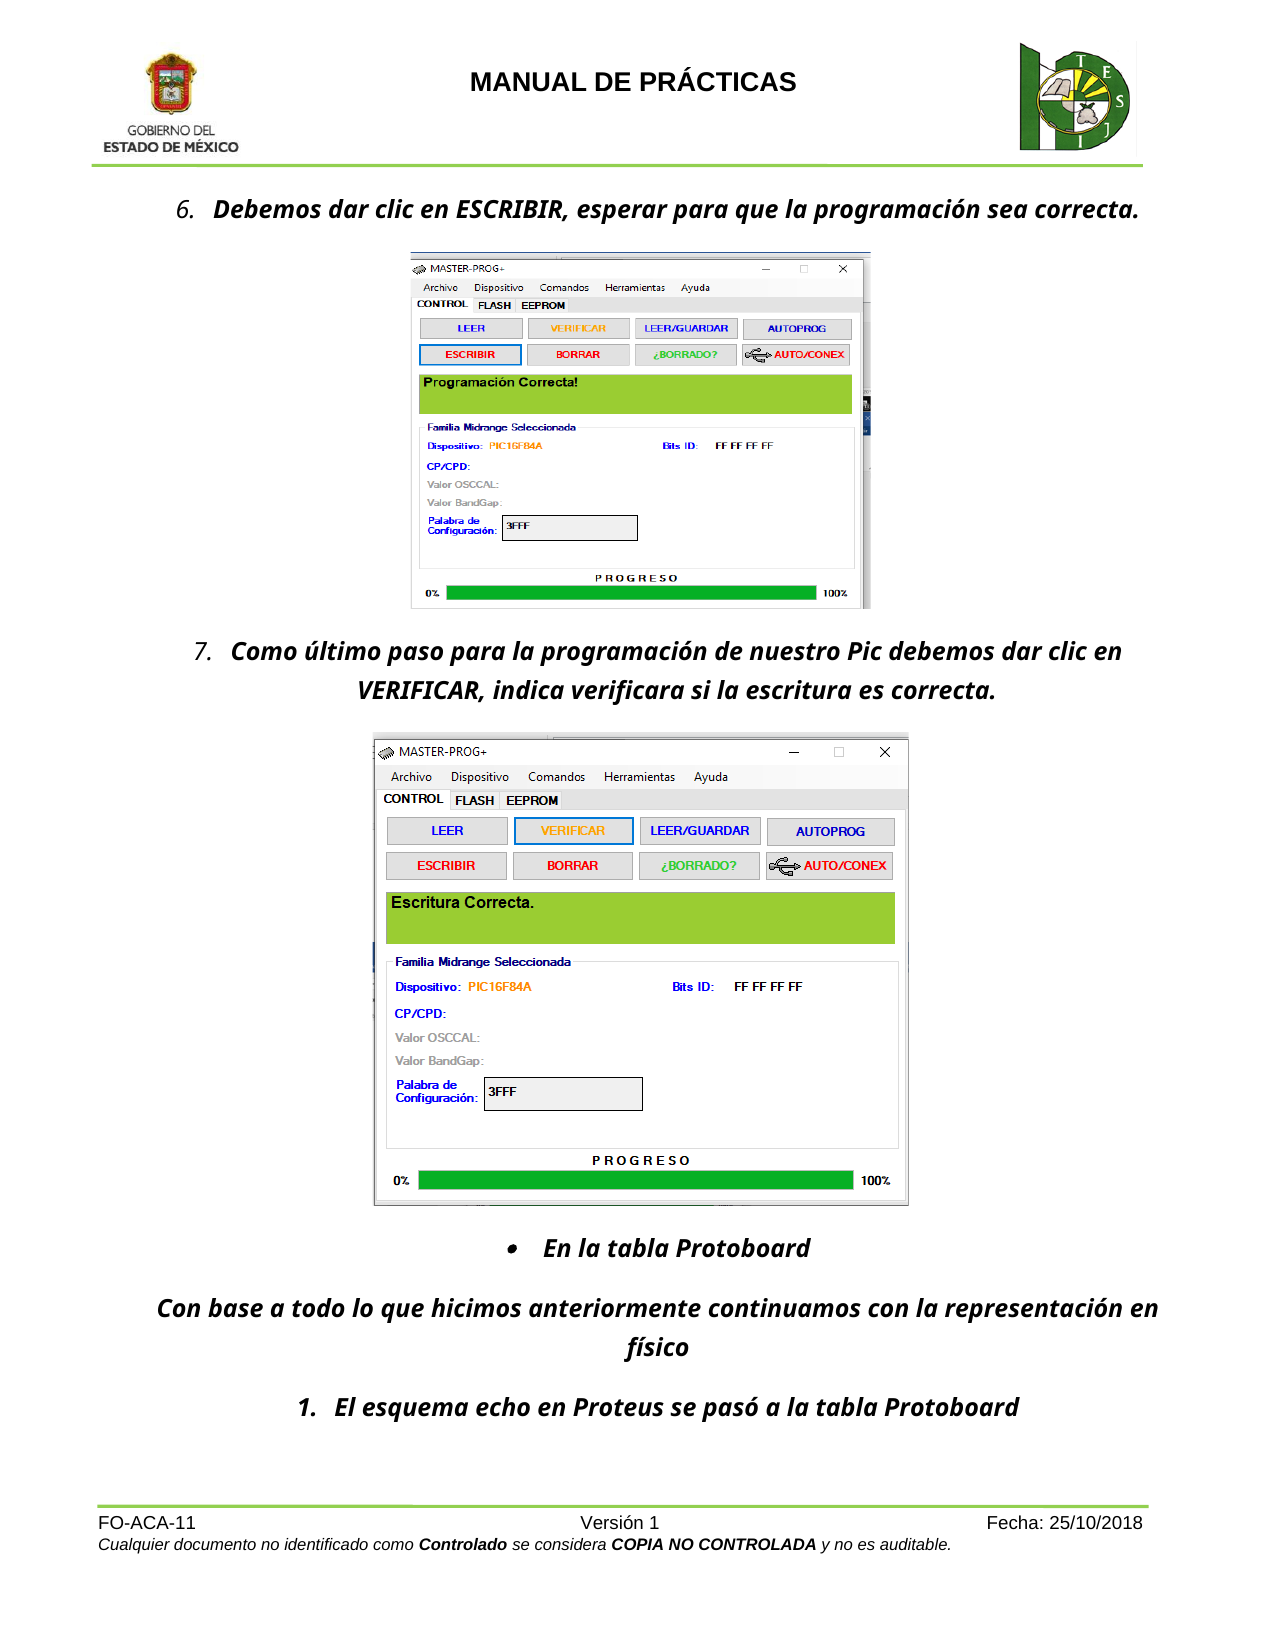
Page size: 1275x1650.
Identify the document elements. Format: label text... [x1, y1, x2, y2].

picture [95, 42, 241, 161]
list Como último paso para la programación de nuestro Pic debemos dar clic en VERIFICAR, indica verificara si la escritura es correcta. [135, 633, 1183, 706]
text Con base a todo lo que hicimos anteriormente continuamos con la representación en físico [135, 1291, 1183, 1364]
picture [372, 732, 909, 1206]
picture [410, 252, 871, 609]
list El esquema echo en Proteus se pasó a la tabla Protoboard [135, 1390, 1183, 1424]
picture [1018, 41, 1137, 157]
list Debemos dar clic en ESCRIBIR, esperar para que la programación sea correcta. [135, 192, 1183, 226]
list En la tabla Protoboard [135, 1231, 1183, 1265]
